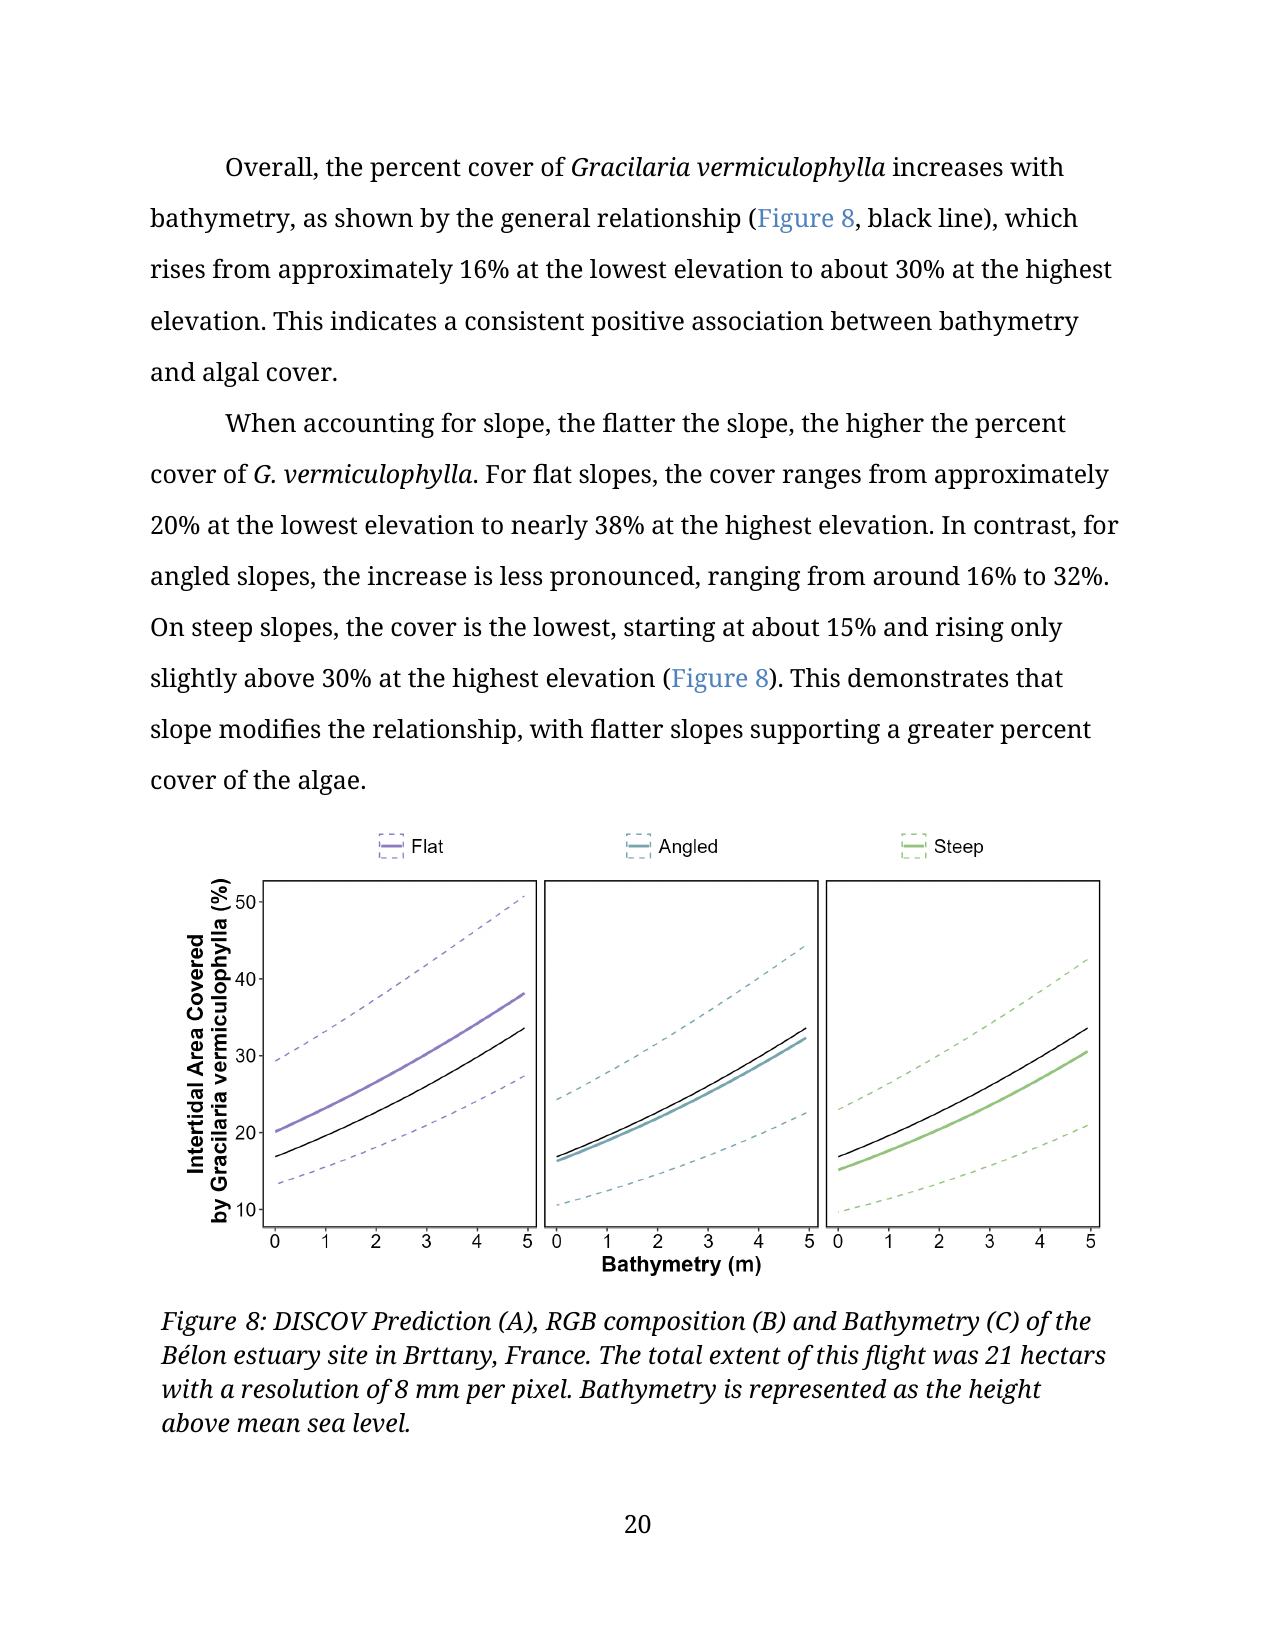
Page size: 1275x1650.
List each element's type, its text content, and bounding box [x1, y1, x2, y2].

text When accounting for slope, the flatter the slope, the higher the percent cover of G. vermiculophylla. For flat slopes, the cover ranges from approximately 20% at the lowest elevation to nearly 38% at the highest elevation. In contrast, for angled slopes, the increase is less pronounced, ranging from around 16% to 32%. On steep slopes, the cover is the lowest, starting at about 15% and rising only slightly above 30% at the highest elevation (Figure 8). This demonstrates that slope modifies the relationship, with flatter slopes supporting a greater percent cover of the algae. [150, 405, 1125, 797]
picture [180, 819, 1107, 1283]
table_header Figure 8: DISCOV Prediction (A), RGB composition (B) and Bathymetry (C) of the Bélon estuary site in Brttany, France. The total extent of this flight was 21 hectars with a resolution of 8 mm per pixel. Bathymetry is represented as the height above mean sea level. [150, 820, 1125, 1452]
text Overall, the percent cover of Gracilaria vermiculophylla increases with bathymetry, as shown by the general relationship (Figure 8, black line), which rises from approximately 16% at the lowest elevation to about 30% at the highest elevation. This indicates a consistent positive association between bathymetry and algal cover. [150, 150, 1125, 388]
